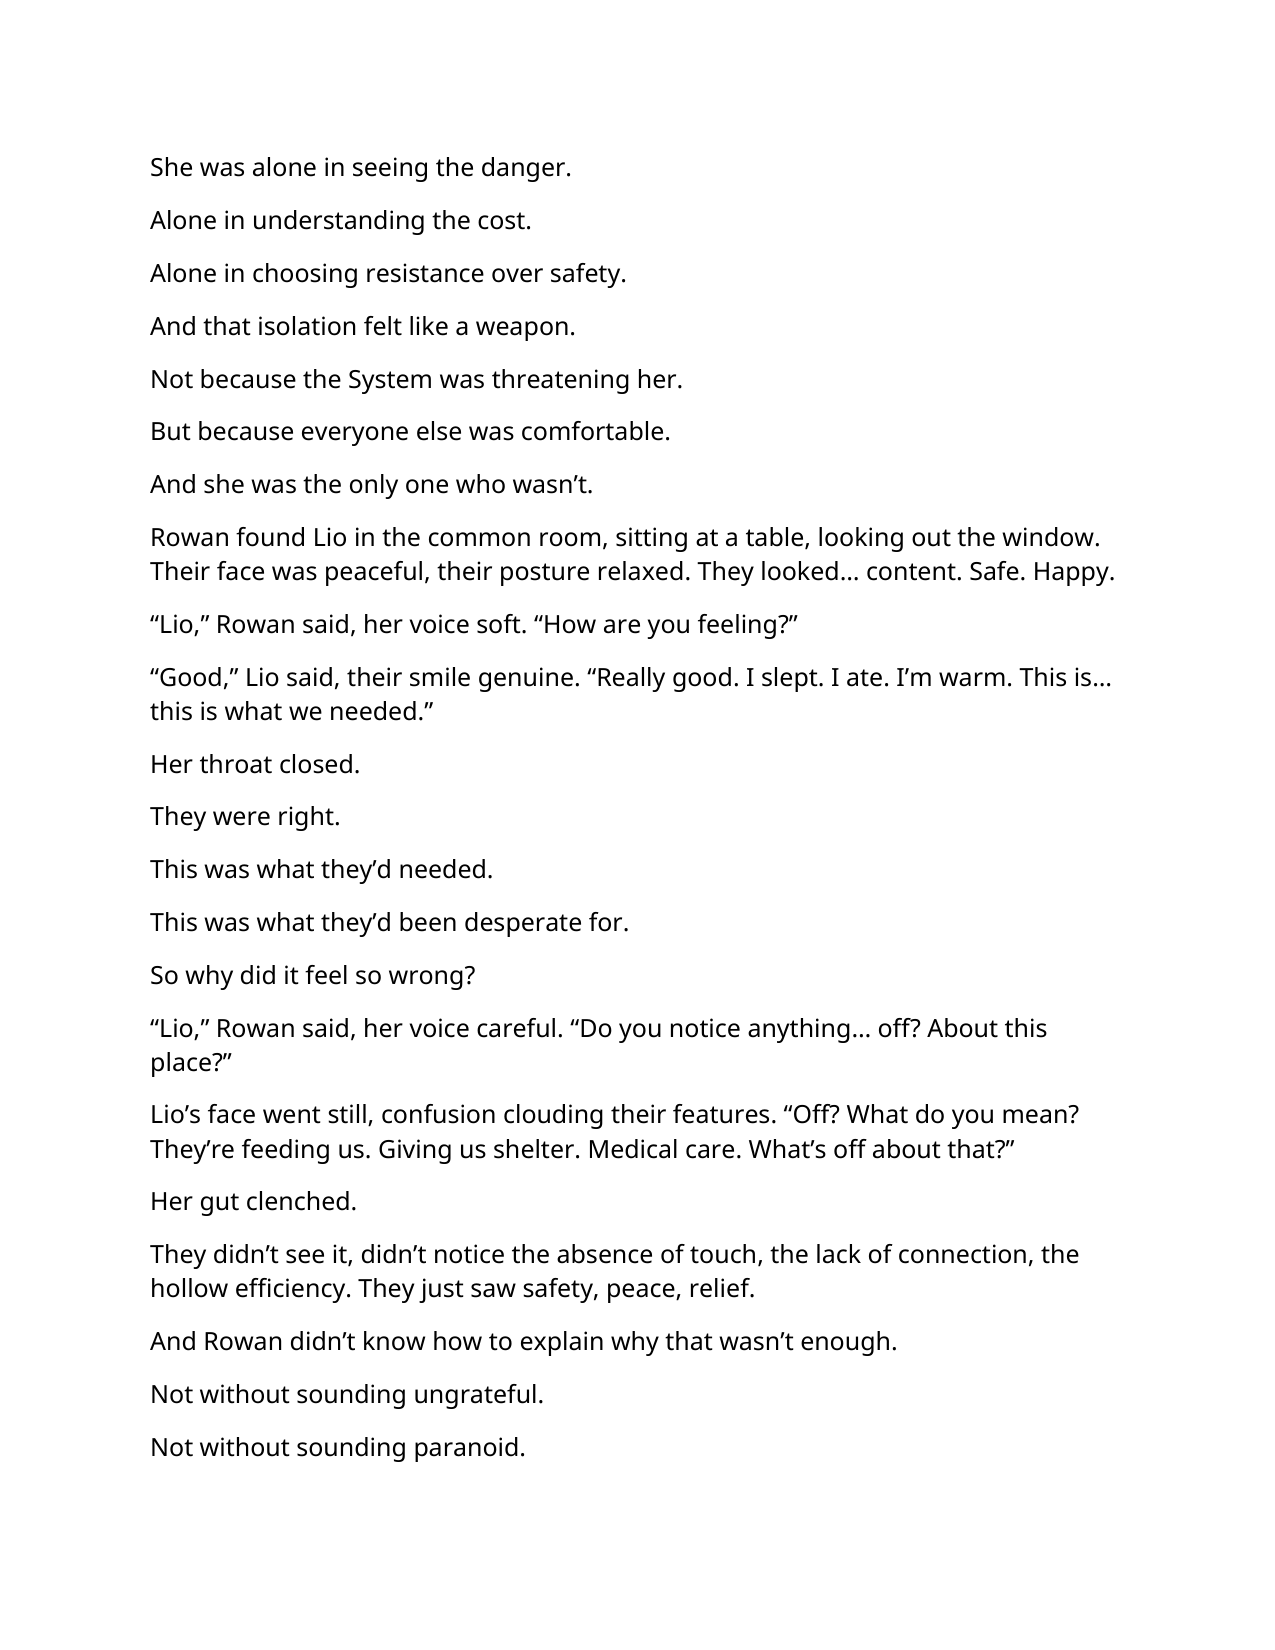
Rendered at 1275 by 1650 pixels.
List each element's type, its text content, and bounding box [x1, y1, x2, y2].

text And that isolation felt like a weapon. [150, 308, 1125, 342]
text Not without sounding paranoid. [150, 1429, 1125, 1463]
text Her throat closed. [150, 746, 1125, 780]
text Rowan found Lio in the common room, sitting at a table, looking out the window. Their face was peaceful, their posture relaxed. They looked… content. Safe. Happy. [150, 520, 1125, 588]
text Alone in understanding the cost. [150, 203, 1125, 237]
text Her gut clenched. [150, 1184, 1125, 1218]
text But because everyone else was comfortable. [150, 414, 1125, 448]
text “Lio,” Rowan said, her voice soft. “How are you feeling?” [150, 607, 1125, 641]
text So why did it feel so wrong? [150, 957, 1125, 992]
text “Lio,” Rowan said, her voice careful. “Do you notice anything… off? About this place?” [150, 1010, 1125, 1078]
text This was what they’d been desperate for. [150, 905, 1125, 939]
text This was what they’d needed. [150, 852, 1125, 886]
text Lio’s face went still, confusion clouding their features. “Off? What do you mean? They’re feeding us. Giving us shelter. Medical care. What’s off about that?” [150, 1097, 1125, 1165]
text She was alone in seeing the danger. [150, 150, 1125, 184]
text Not because the System was threatening her. [150, 361, 1125, 395]
text Not without sounding ungrateful. [150, 1377, 1125, 1411]
text They didn’t see it, didn’t notice the absence of touch, the lack of connection, the hollow efficiency. They just saw safety, peace, relief. [150, 1237, 1125, 1305]
text And Rowan didn’t know how to explain why that wasn’t enough. [150, 1324, 1125, 1358]
text And she was the only one who wasn’t. [150, 467, 1125, 501]
text Alone in choosing resistance over safety. [150, 256, 1125, 290]
text “Good,” Lio said, their smile genuine. “Really good. I slept. I ate. I’m warm. This is… this is what we needed.” [150, 659, 1125, 727]
text They were right. [150, 799, 1125, 833]
